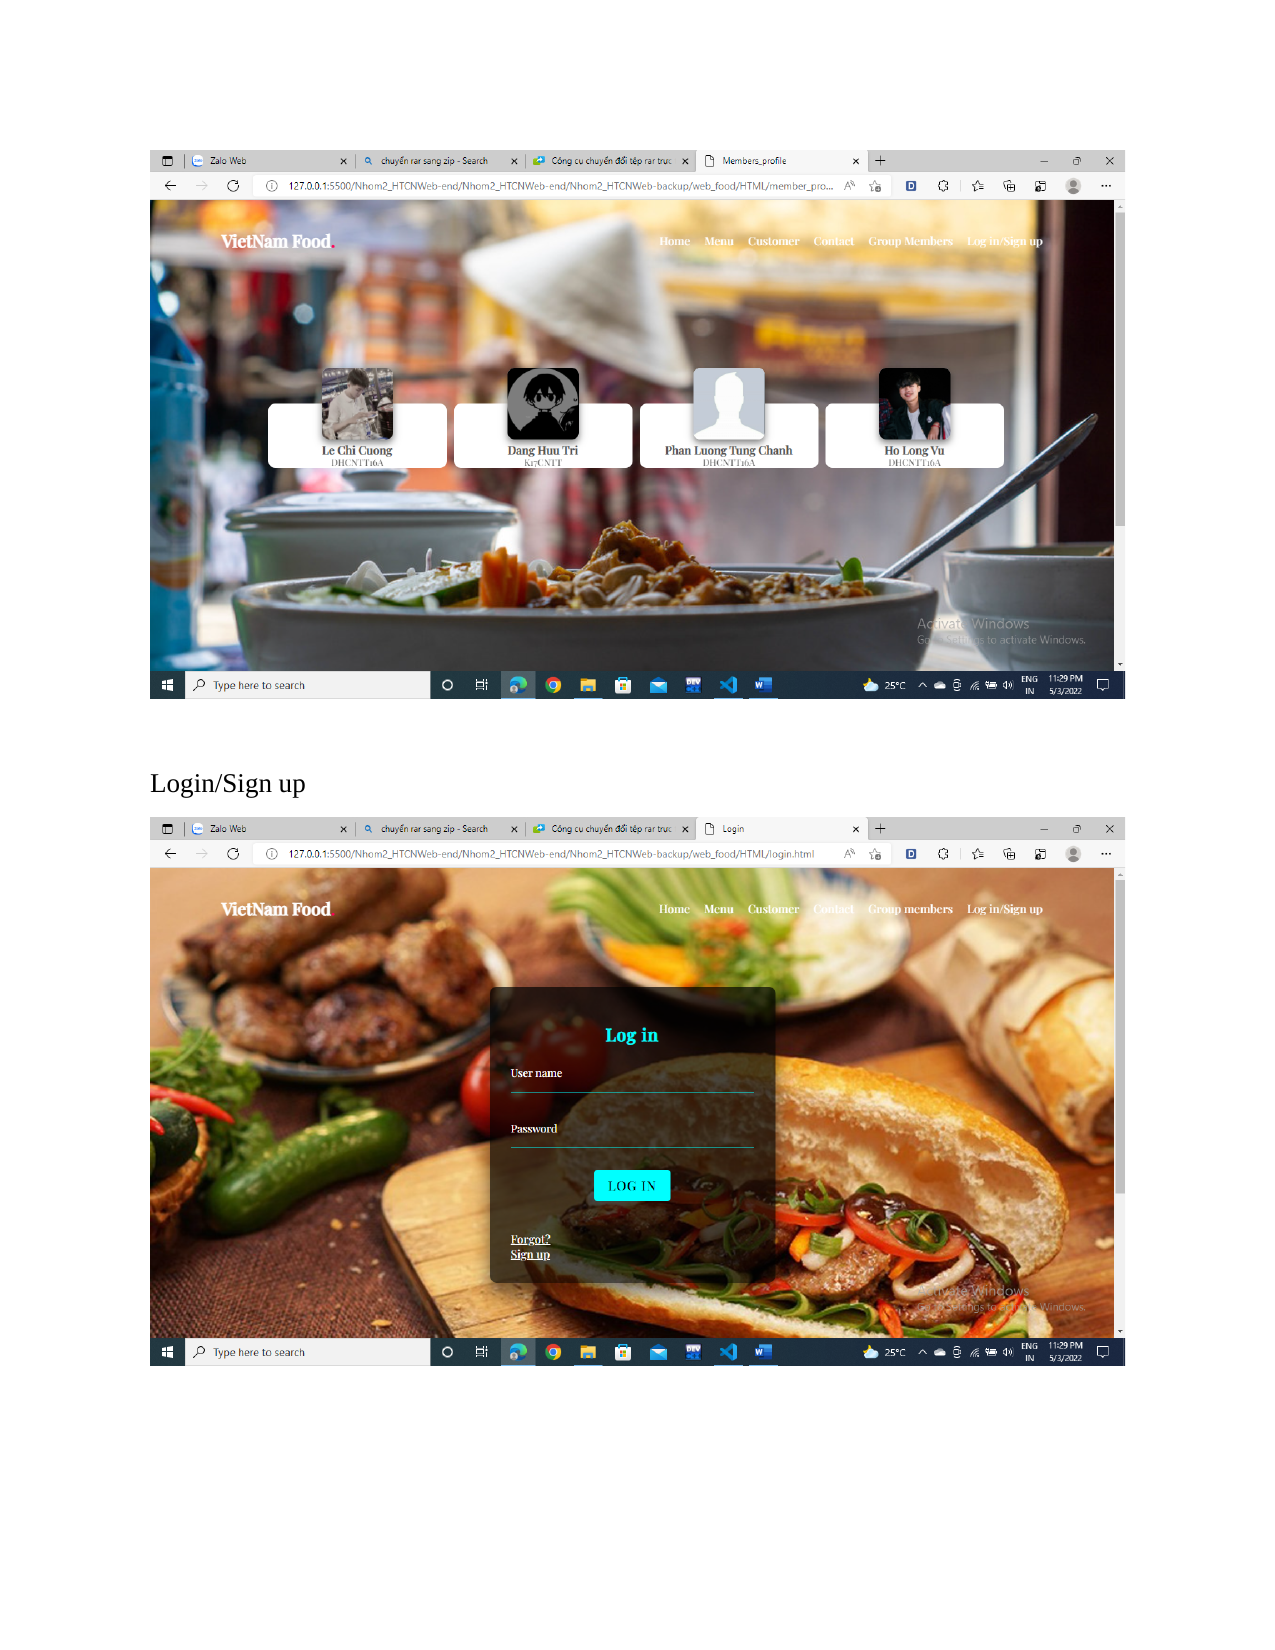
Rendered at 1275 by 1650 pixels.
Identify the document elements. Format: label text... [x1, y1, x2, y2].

text Login/Sign up [150, 767, 1125, 798]
picture [150, 817, 1125, 1366]
picture [150, 150, 1125, 699]
